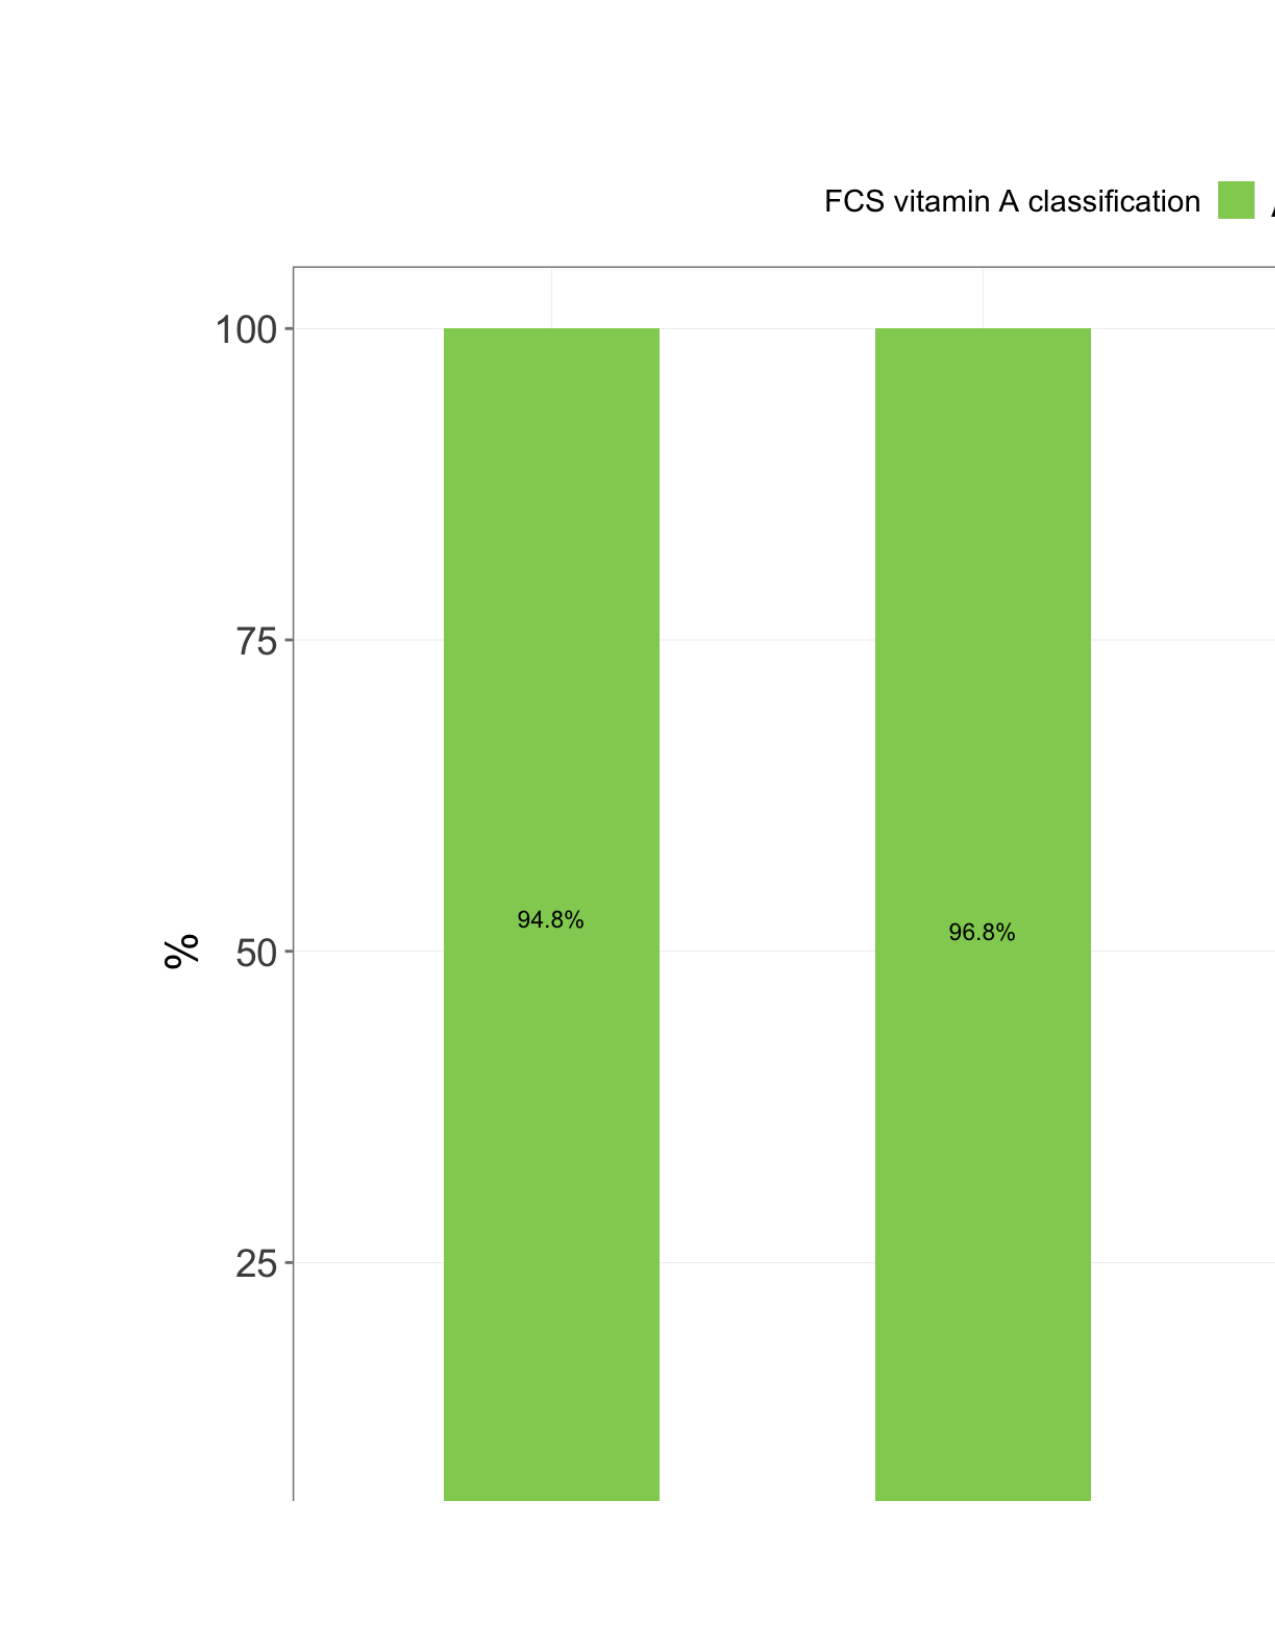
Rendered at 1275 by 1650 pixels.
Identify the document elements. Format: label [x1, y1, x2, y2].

picture [150, 150, 1275, 1501]
